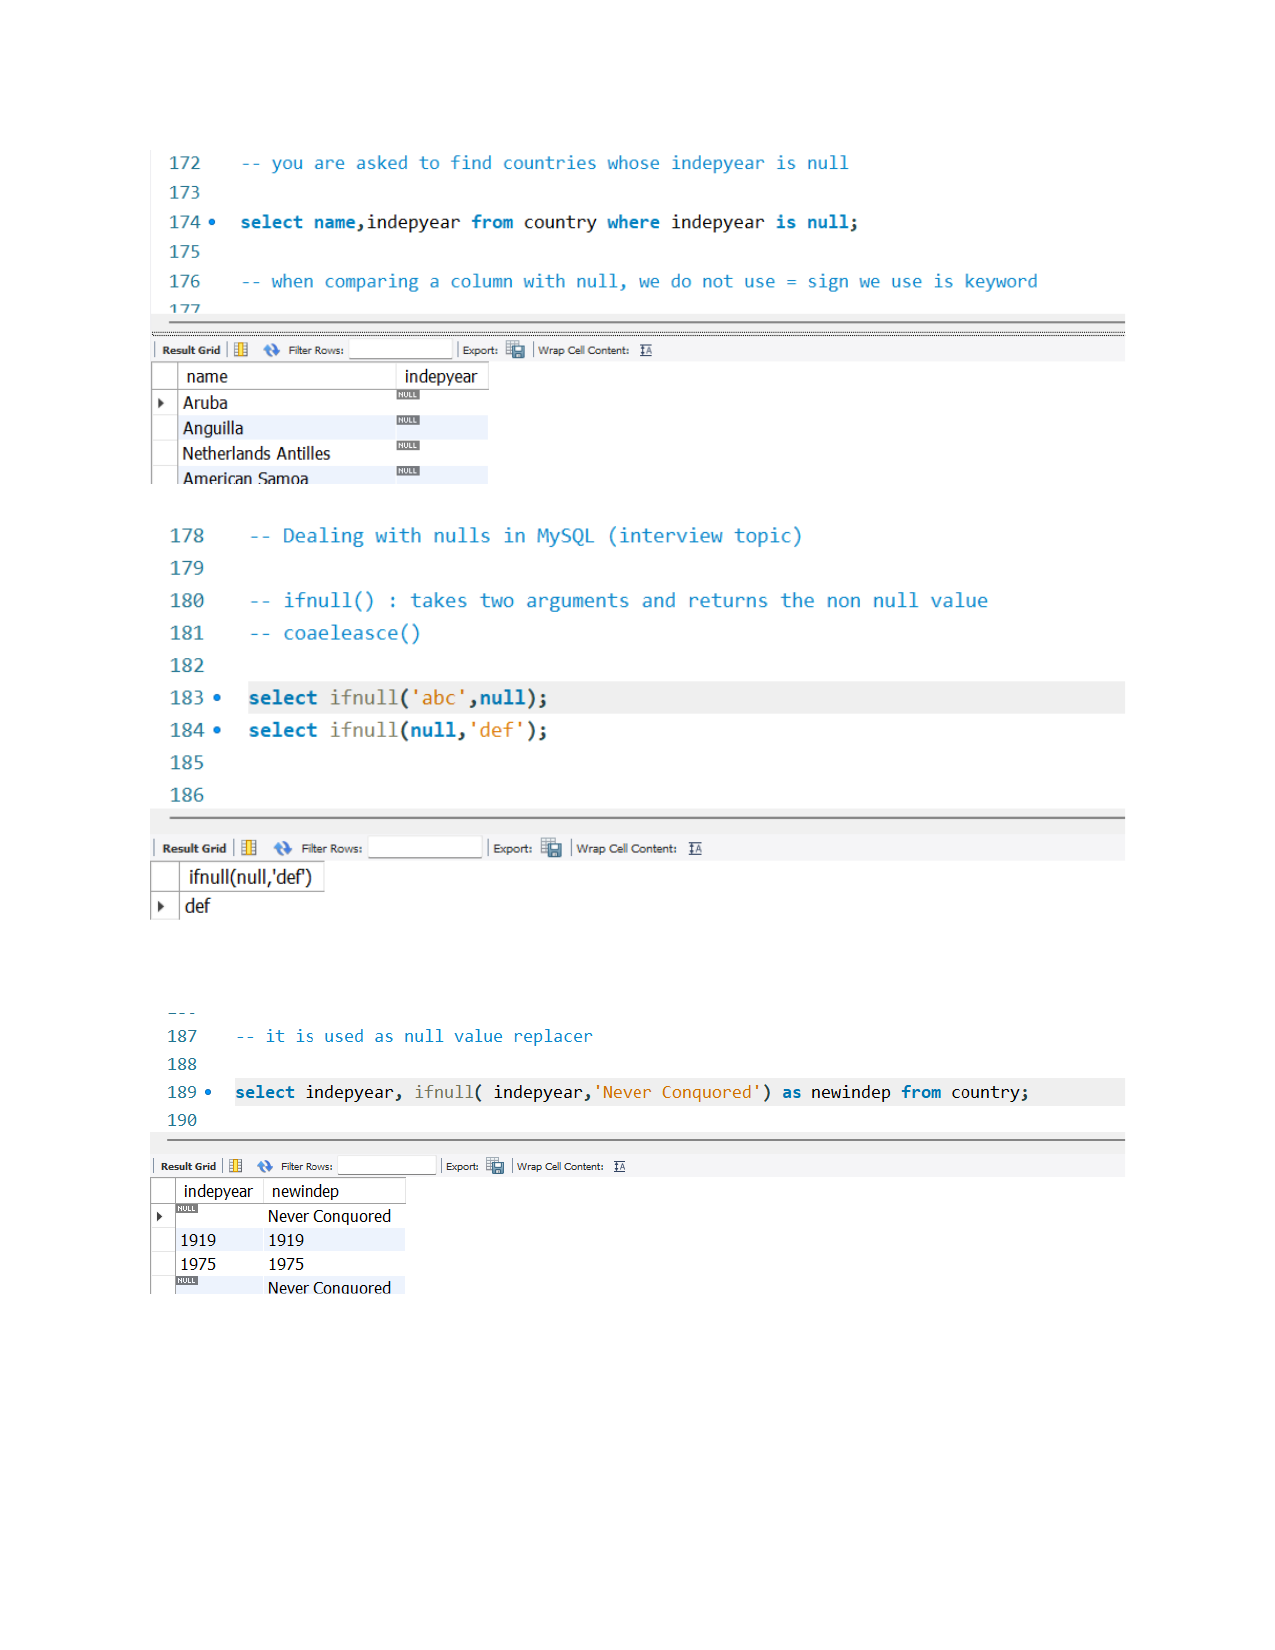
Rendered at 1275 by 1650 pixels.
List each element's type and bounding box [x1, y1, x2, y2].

picture [150, 1013, 1125, 1294]
picture [150, 150, 1125, 484]
picture [150, 517, 1125, 980]
